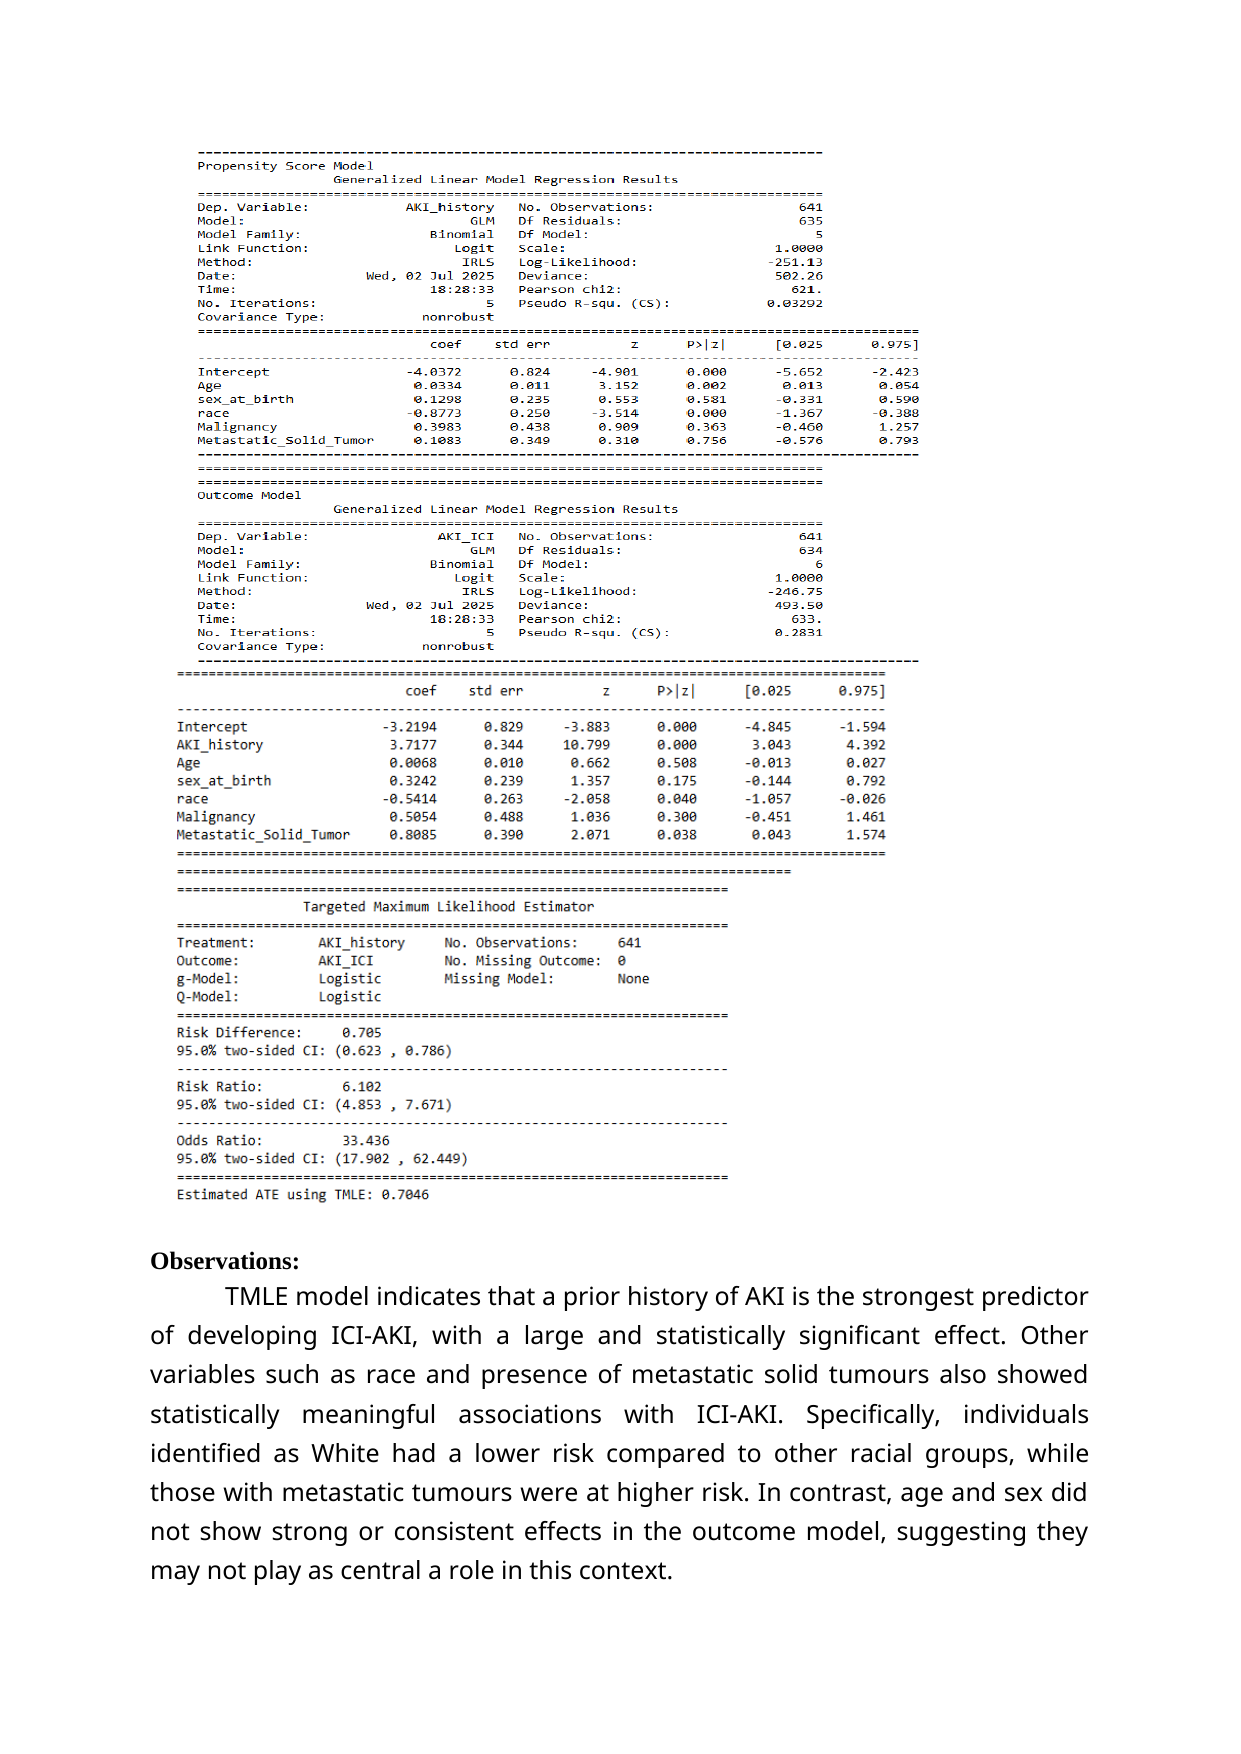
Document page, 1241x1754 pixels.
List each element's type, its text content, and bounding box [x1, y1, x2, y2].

list TMLE model indicates that a prior history of AKI is the strongest predictor of developing ICI-AKI, with a large and statistically significant effect. Other variables such as race and presence of metastatic solid tumours also showed statistically meaningful associations with ICI-AKI. Specifically, individuals identified as White had a lower risk compared to other racial groups, while those with metastatic tumours were at higher risk. In contrast, age and sex did not show strong or consistent effects in the outcome model, suggesting they may not play as central a role in this context. [150, 1279, 1090, 1587]
list Observations: [150, 1246, 1090, 1274]
